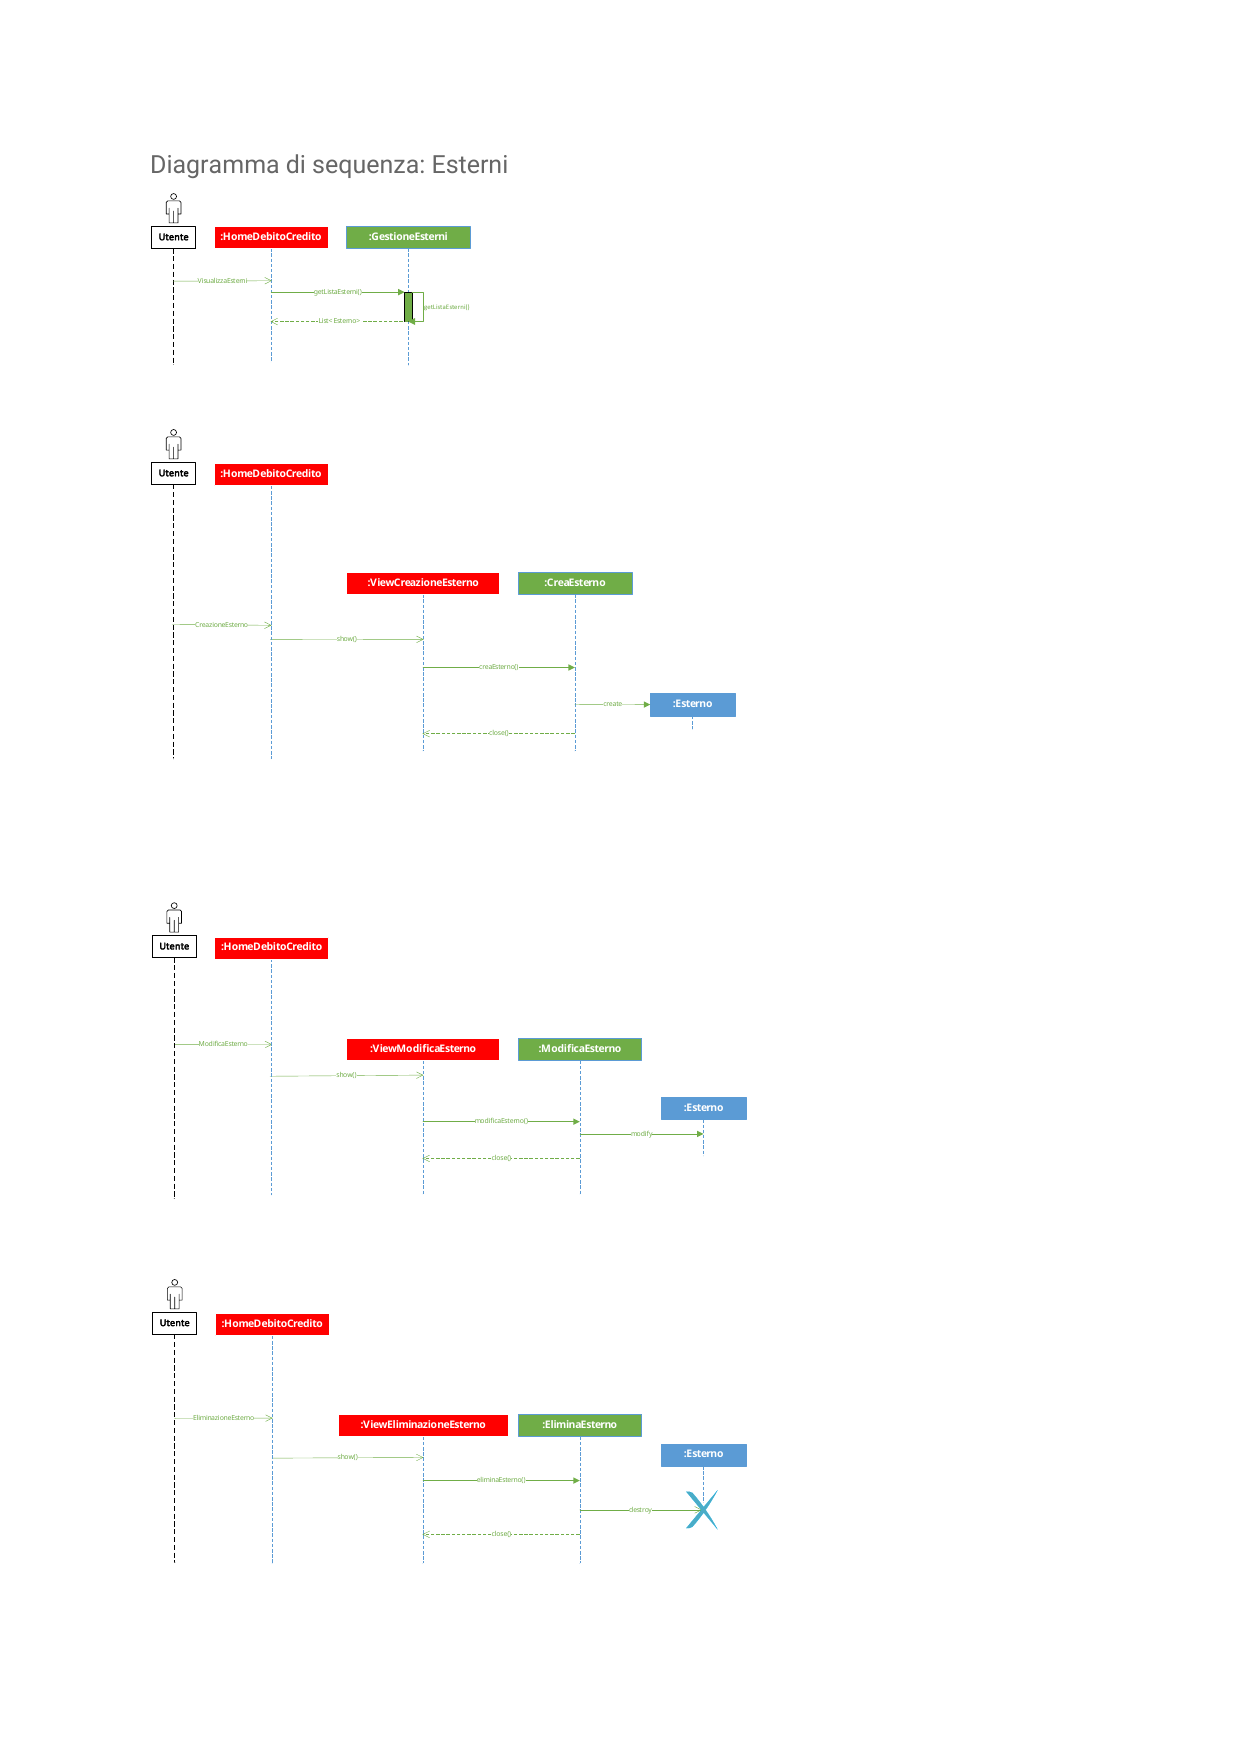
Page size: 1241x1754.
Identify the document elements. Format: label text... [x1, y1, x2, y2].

subtitle Diagramma di sequenza: Esterni [150, 150, 1090, 179]
